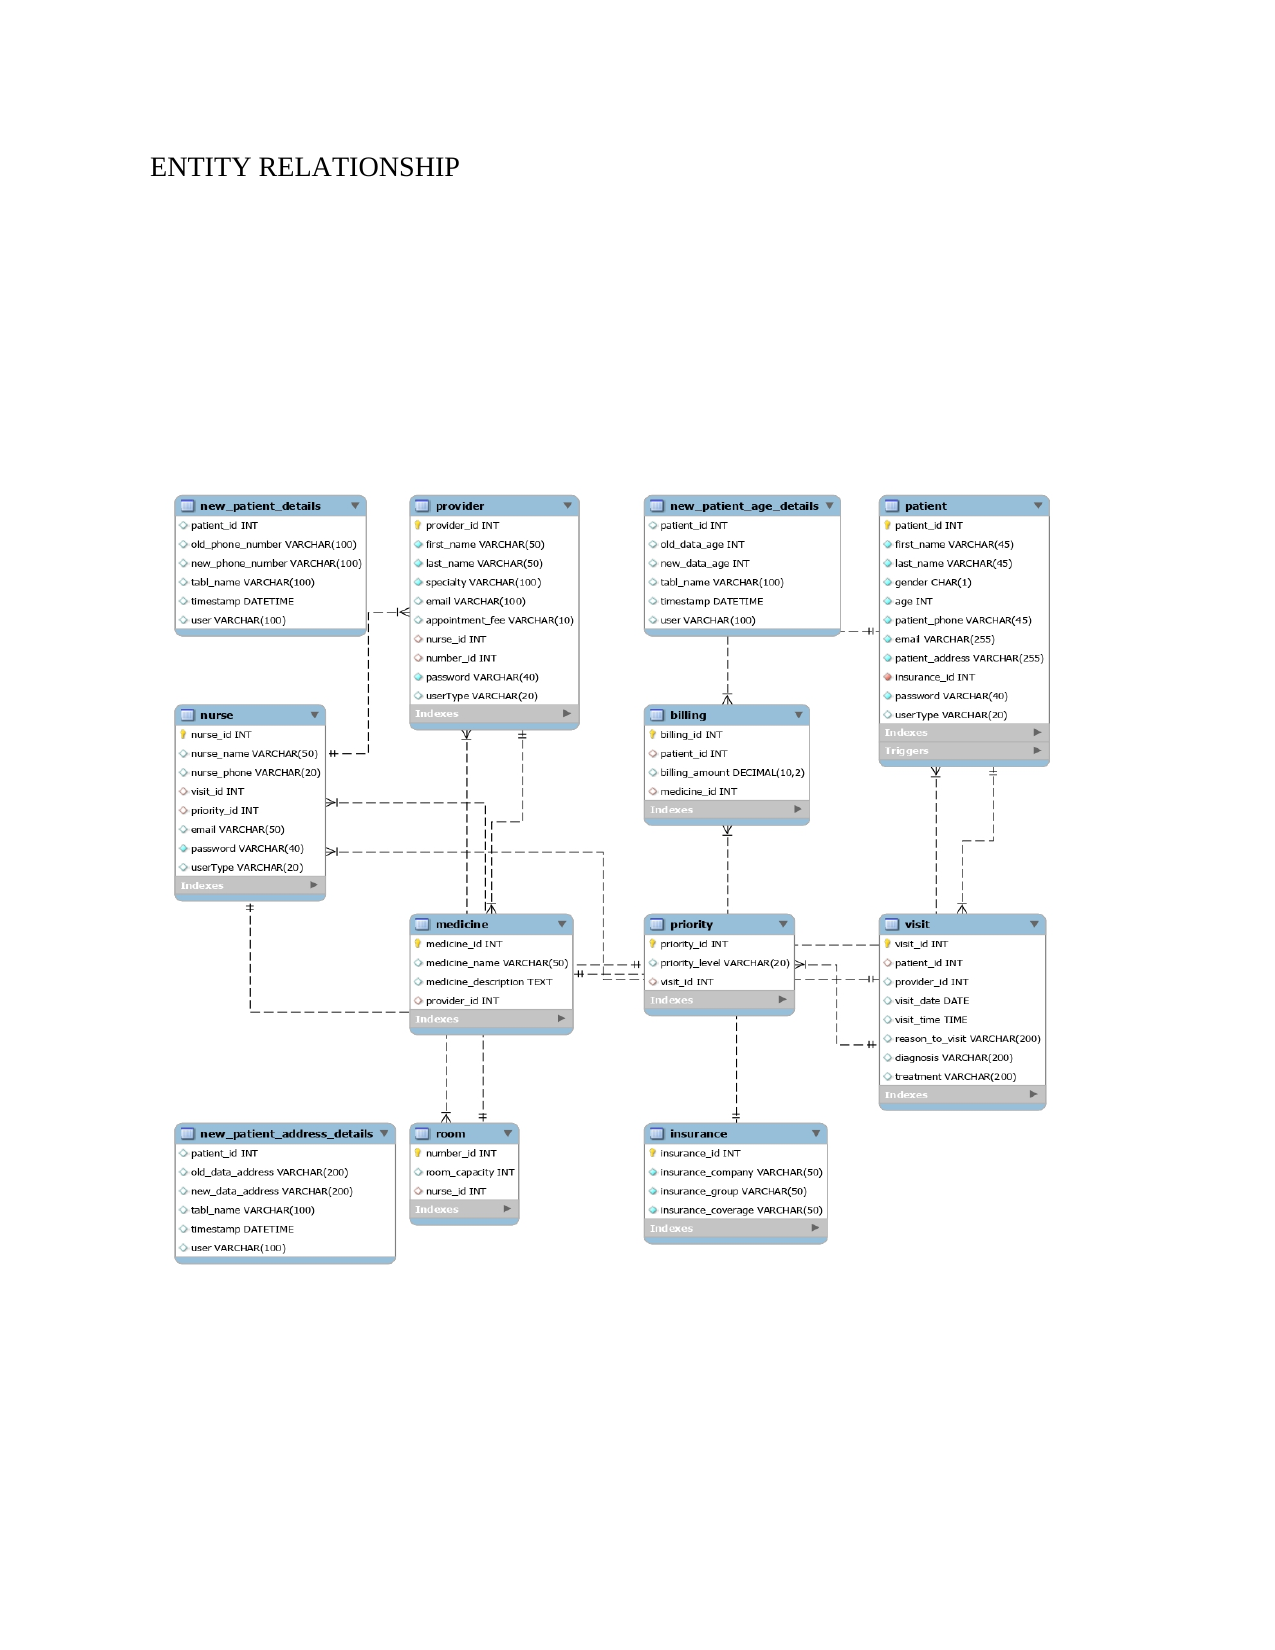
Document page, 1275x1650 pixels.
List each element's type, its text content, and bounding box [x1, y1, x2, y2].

picture [150, 182, 1164, 1461]
text ENTITY RELATIONSHIP [150, 150, 1125, 182]
